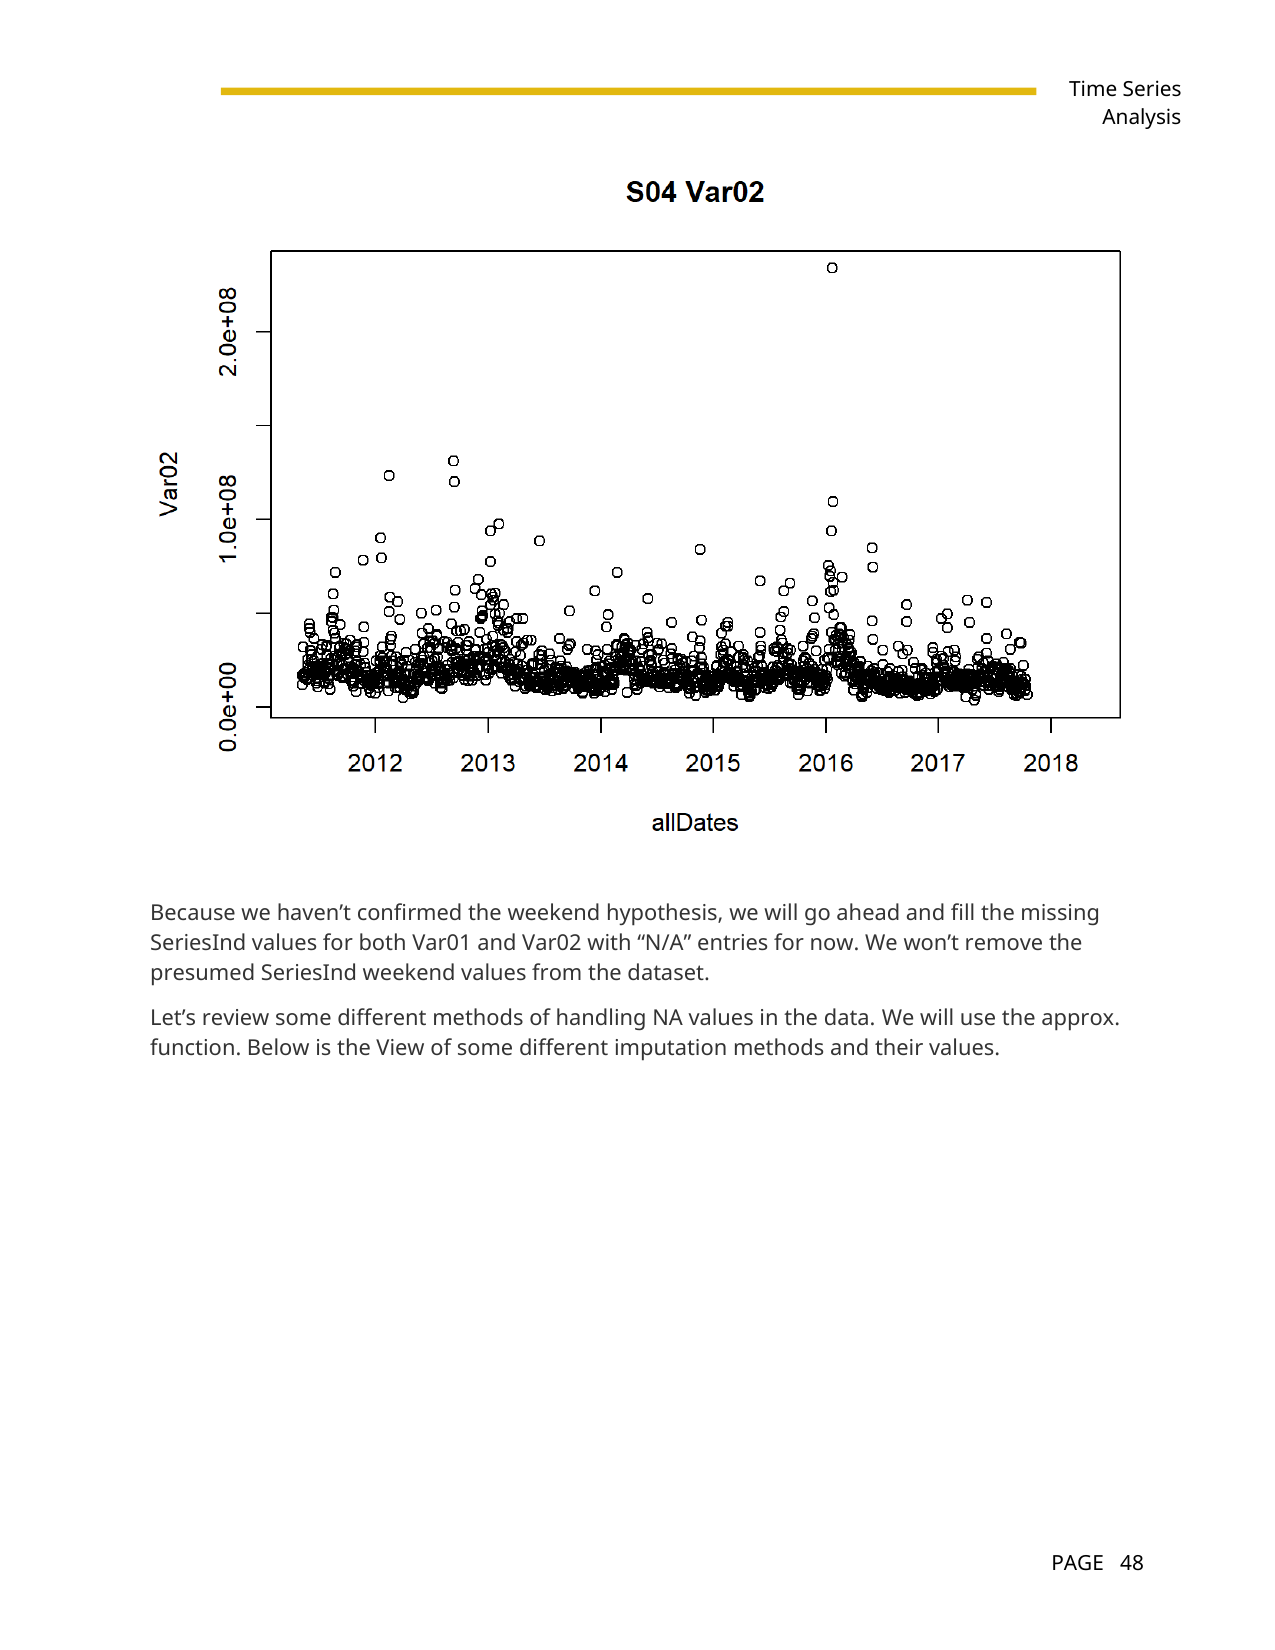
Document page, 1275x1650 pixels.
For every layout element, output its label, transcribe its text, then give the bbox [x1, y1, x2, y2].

text Let’s review some different methods of handling NA values in the data. We will use the approx. function. Below is the View of some different imputation methods and their values. [150, 1002, 882, 1032]
text Because we haven’t confirmed the weekend hypothesis, we will go ahead and fill the missing SeriesInd values for both Var01 and Var02 with “N/A” entries for now. We won’t remove the presumed SeriesInd weekend values from the dataset. [150, 897, 1181, 986]
text Let’s review some different methods of handling NA values in the data. We will use the approx. function. Below is the View of some different imputation methods and their values. [1001, 1002, 1181, 1062]
picture [150, 130, 1182, 868]
